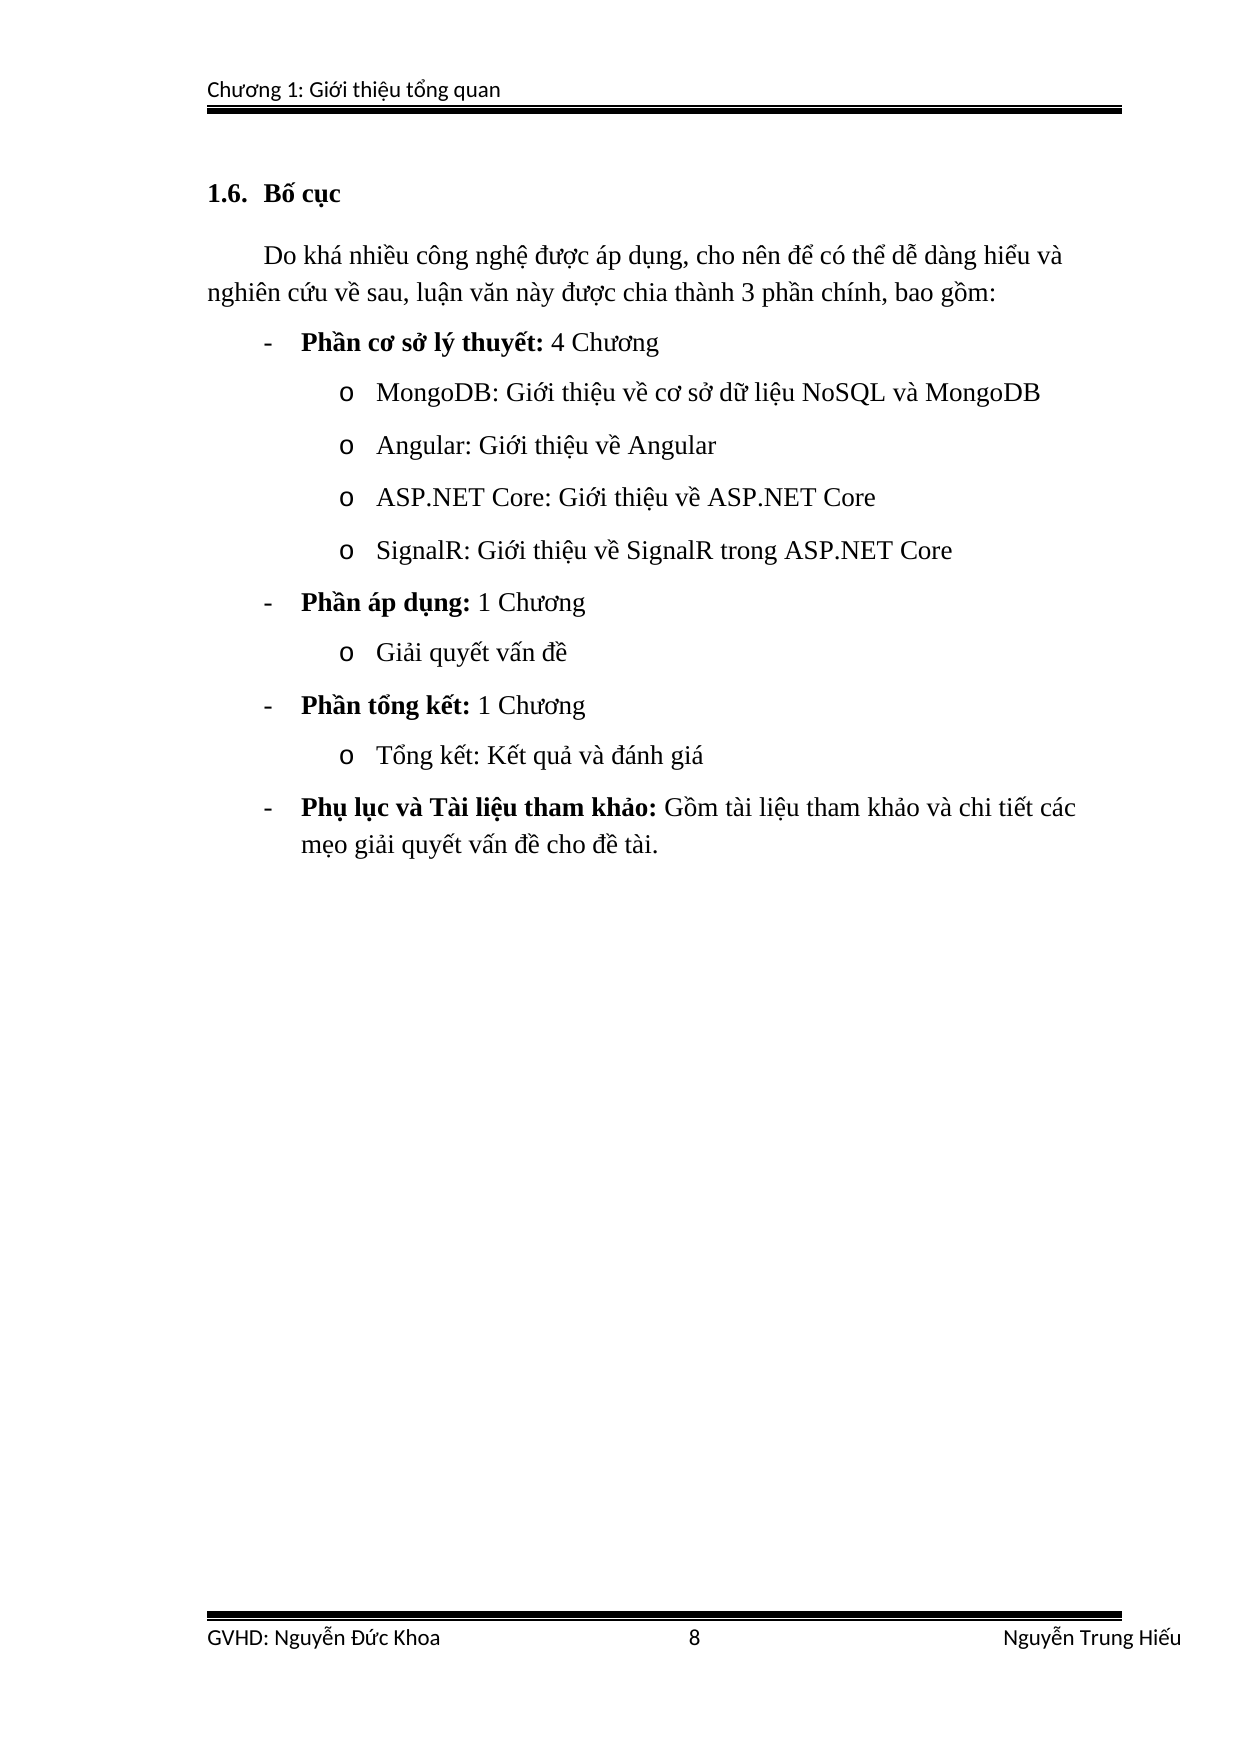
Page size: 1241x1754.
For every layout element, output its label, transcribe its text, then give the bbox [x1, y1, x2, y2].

list Angular: Giới thiệu về Angular [338, 429, 1122, 462]
list Phần tổng kết: 1 Chương [263, 689, 1122, 720]
list ASP.NET Core: Giới thiệu về ASP.NET Core [338, 481, 1122, 515]
list Phụ lục và Tài liệu tham khảo: Gồm tài liệu tham khảo và chi tiết các mẹo giải quyết vấn đề cho đề tài. [263, 791, 1122, 860]
list MongoDB: Giới thiệu về cơ sở dữ liệu NoSQL và MongoDB [338, 376, 1122, 409]
list Phần áp dụng: 1 Chương [263, 587, 1122, 618]
list Bố cục [207, 177, 1122, 208]
list SignalR: Giới thiệu về SignalR trong ASP.NET Core [338, 534, 1122, 567]
list Giải quyết vấn đề [338, 636, 1122, 670]
text Do khá nhiều công nghệ được áp dụng, cho nên để có thể dễ dàng hiểu và nghiên cứu về sau, luận văn này được chia thành 3 phần chính, bao gồm: [207, 239, 1122, 308]
list Phần cơ sở lý thuyết: 4 Chương [263, 326, 1122, 357]
list Tổng kết: Kết quả và đánh giá [338, 739, 1122, 772]
